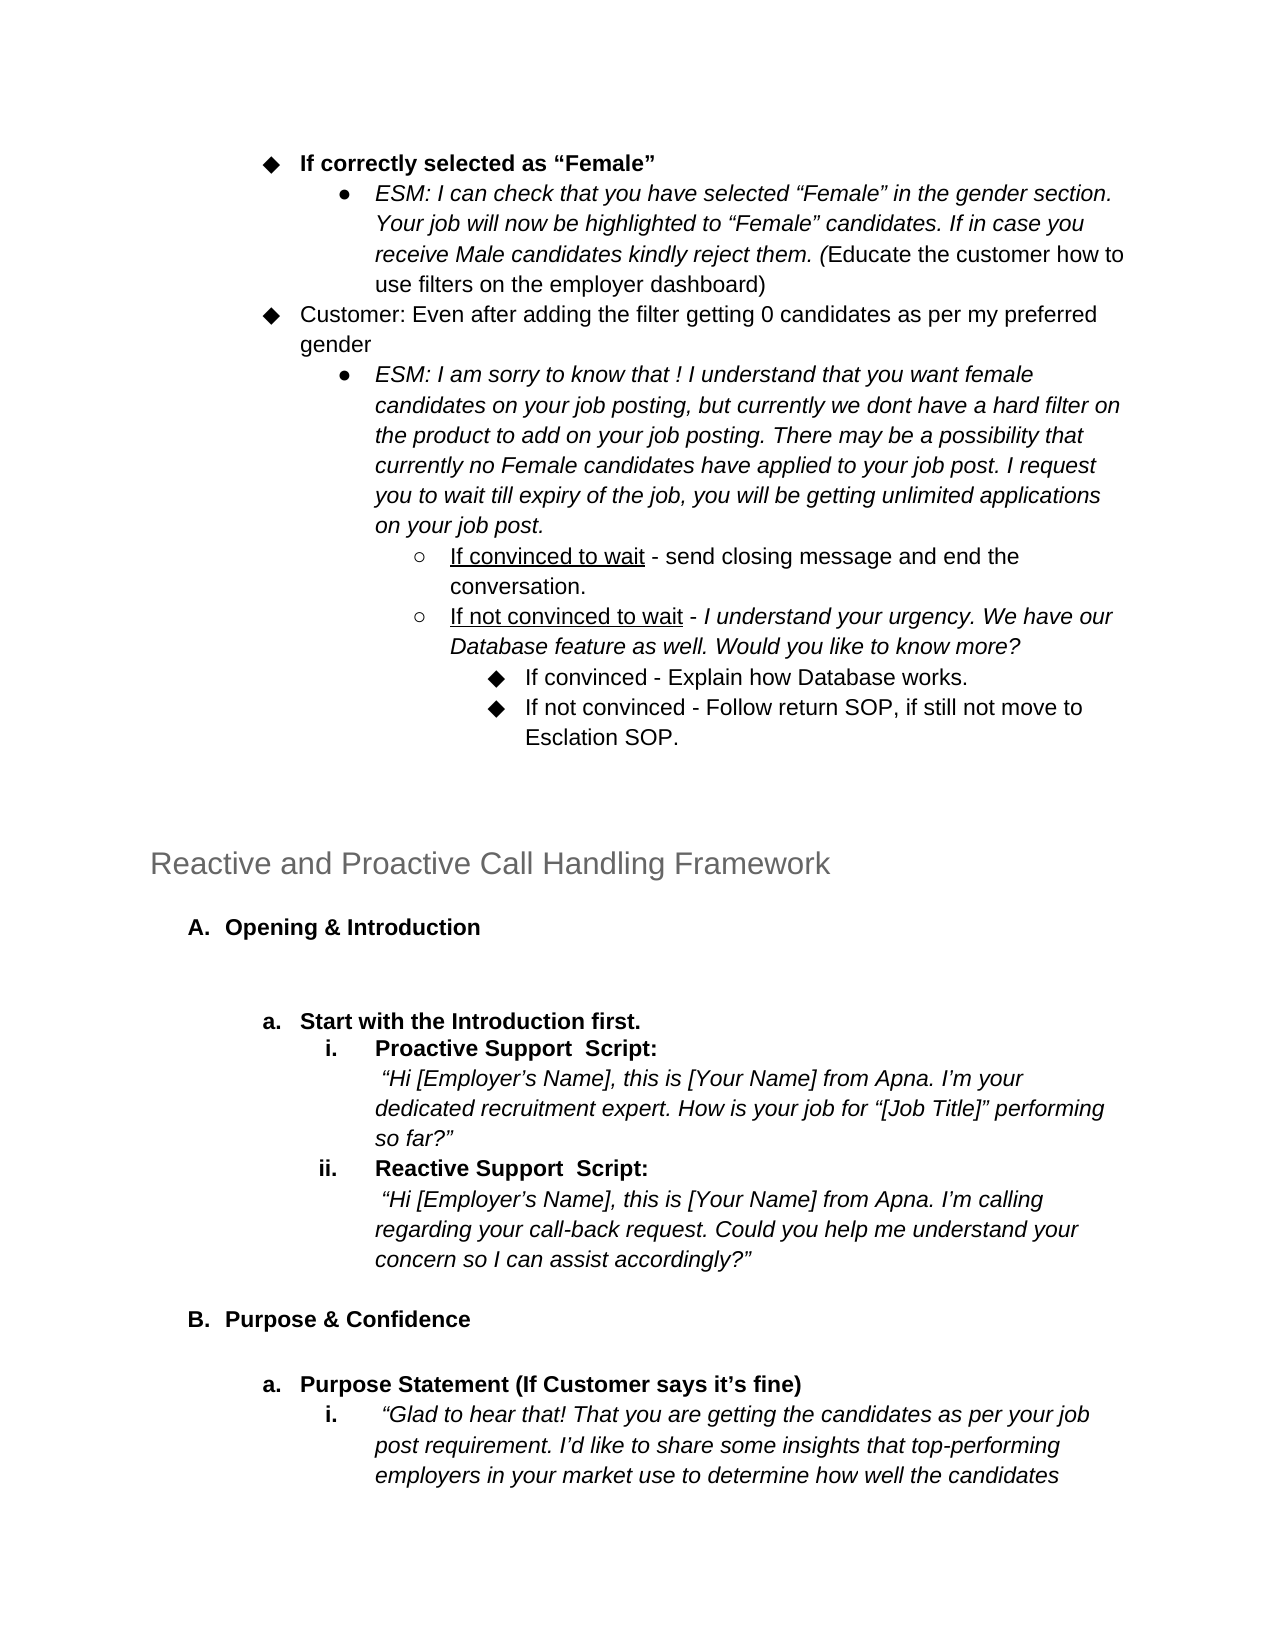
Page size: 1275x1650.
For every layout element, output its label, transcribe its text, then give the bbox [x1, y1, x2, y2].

list If correctly selected as “Female” [262, 150, 1125, 176]
list If convinced to wait - send closing message and end the conversation. [412, 543, 1125, 599]
list ESM: I can check that you have selected “Female” in the gender section. Your job will now be highlighted to “Female” candidates. If in case you receive Male candidates kindly reject them. (Educate the customer how to use filters on the employer dashboard) [337, 180, 1125, 297]
list Reactive Support Script: “Hi [Employer’s Name], this is [Your Name] from Apna. I’m calling regarding your call-back request. Could you help me understand your concern so I can assist accordingly?” [337, 1155, 1125, 1302]
list If not convinced - Follow return SOP, if still not move to Esclation SOP. [487, 694, 1125, 750]
subtitle Purpose & Confidence [187, 1306, 1125, 1333]
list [337, 1401, 1125, 1488]
list Start with the Introduction first. [262, 1008, 1125, 1034]
subtitle Reactive and Proactive Call Handling Framework [150, 845, 1125, 881]
list Proactive Support Script: “Hi [Employer’s Name], this is [Your Name] from Apna. I’m your dedicated recruitment expert. How is your job for “[Job Title]” performing so far?” [337, 1034, 1125, 1151]
list ESM: I am sorry to know that ! I understand that you want female candidates on your job posting, but currently we dont have a hard filter on the product to add on your job posting. There may be a possibility that currently no Female candidates have applied to your job post. I request you to wait till expiry of the job, you will be getting unlimited applications on your job post. [337, 361, 1125, 539]
list If convinced - Explain how Database works. [487, 663, 1125, 690]
subtitle Opening & Introduction [187, 914, 1125, 940]
list If not convinced to wait - I understand your urgency. We have our Database feature as well. Would you like to know more? [412, 603, 1125, 660]
list Customer: Even after adding the filter getting 0 candidates as per my preferred gender [262, 301, 1125, 358]
list Purpose Statement (If Customer says it’s fine) [262, 1371, 1125, 1398]
